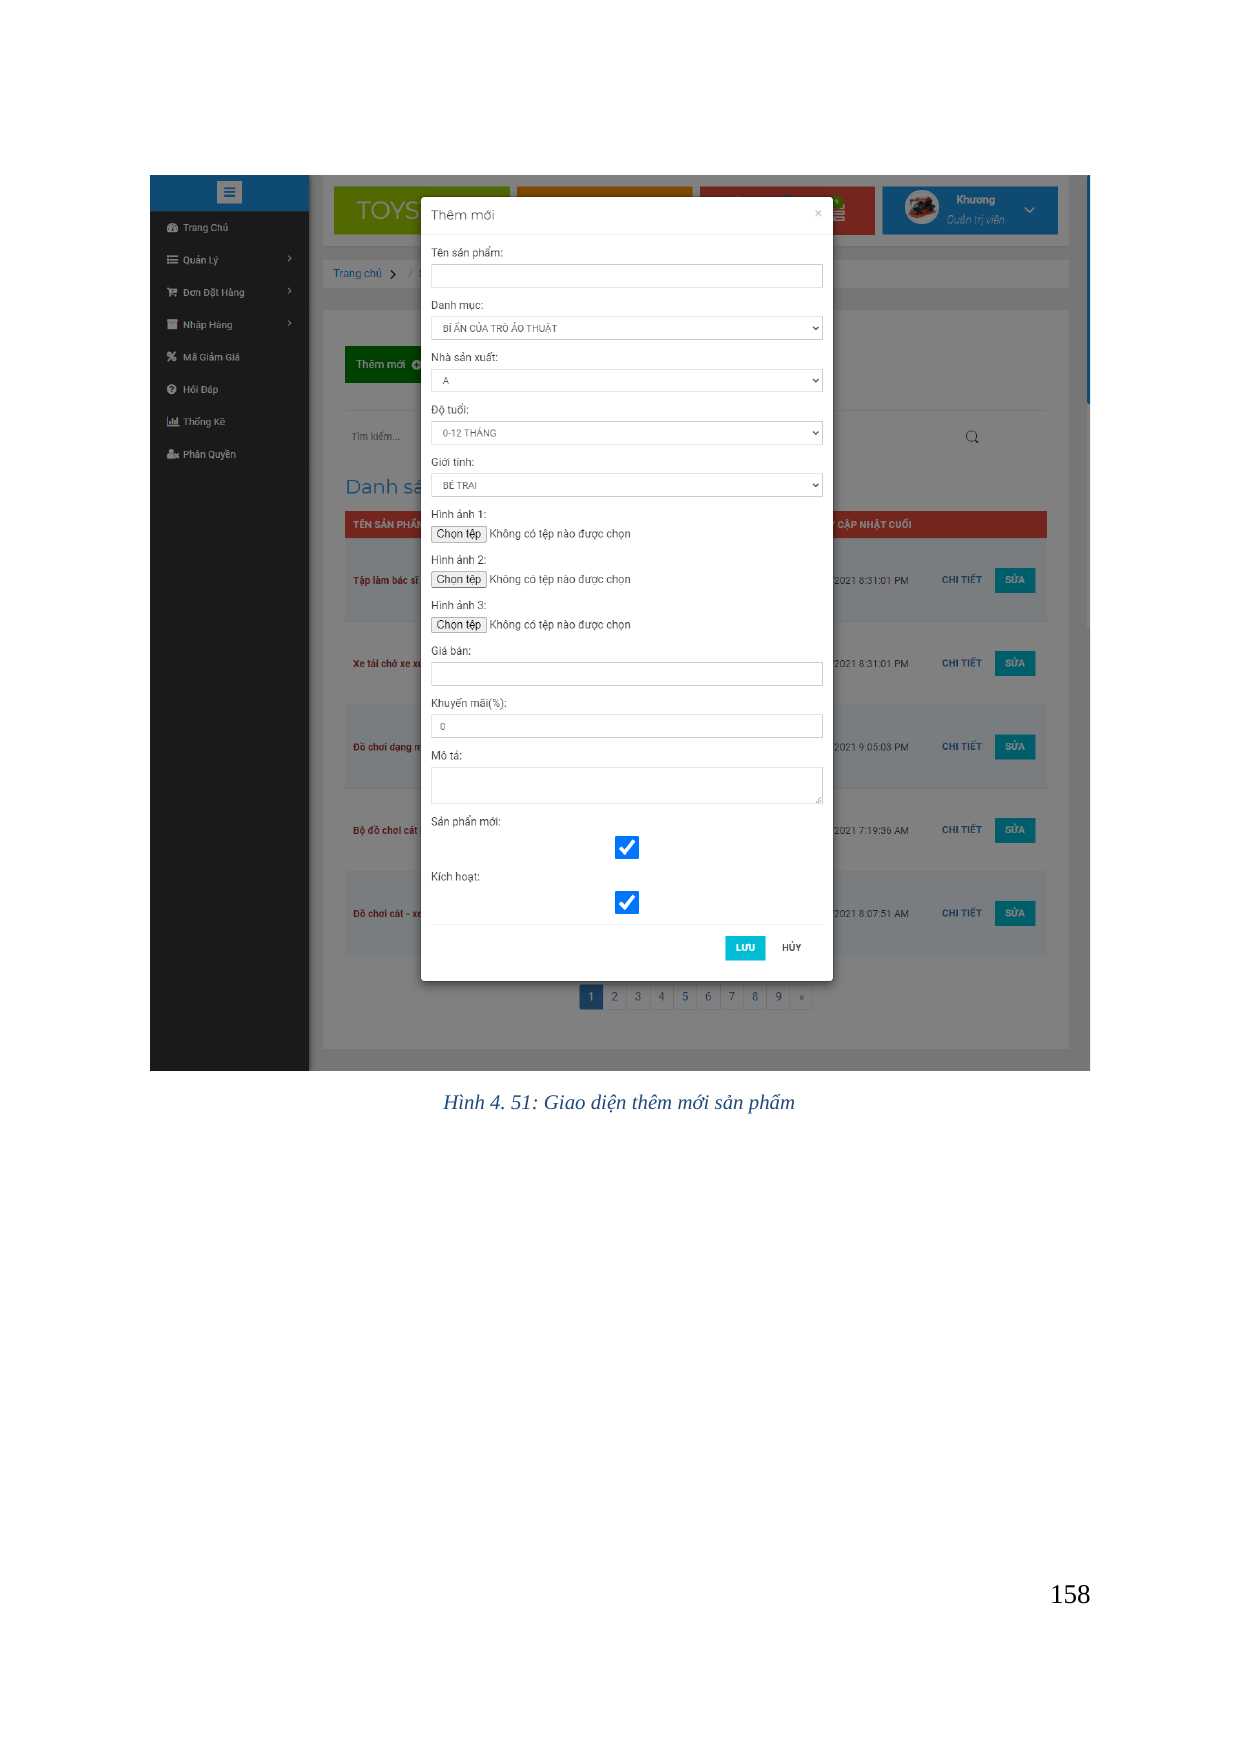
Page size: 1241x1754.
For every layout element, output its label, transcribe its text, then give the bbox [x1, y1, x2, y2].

picture [150, 175, 1091, 1071]
text Hình 4. 51: Giao diện thêm mới sản phẩm [150, 1090, 1090, 1114]
